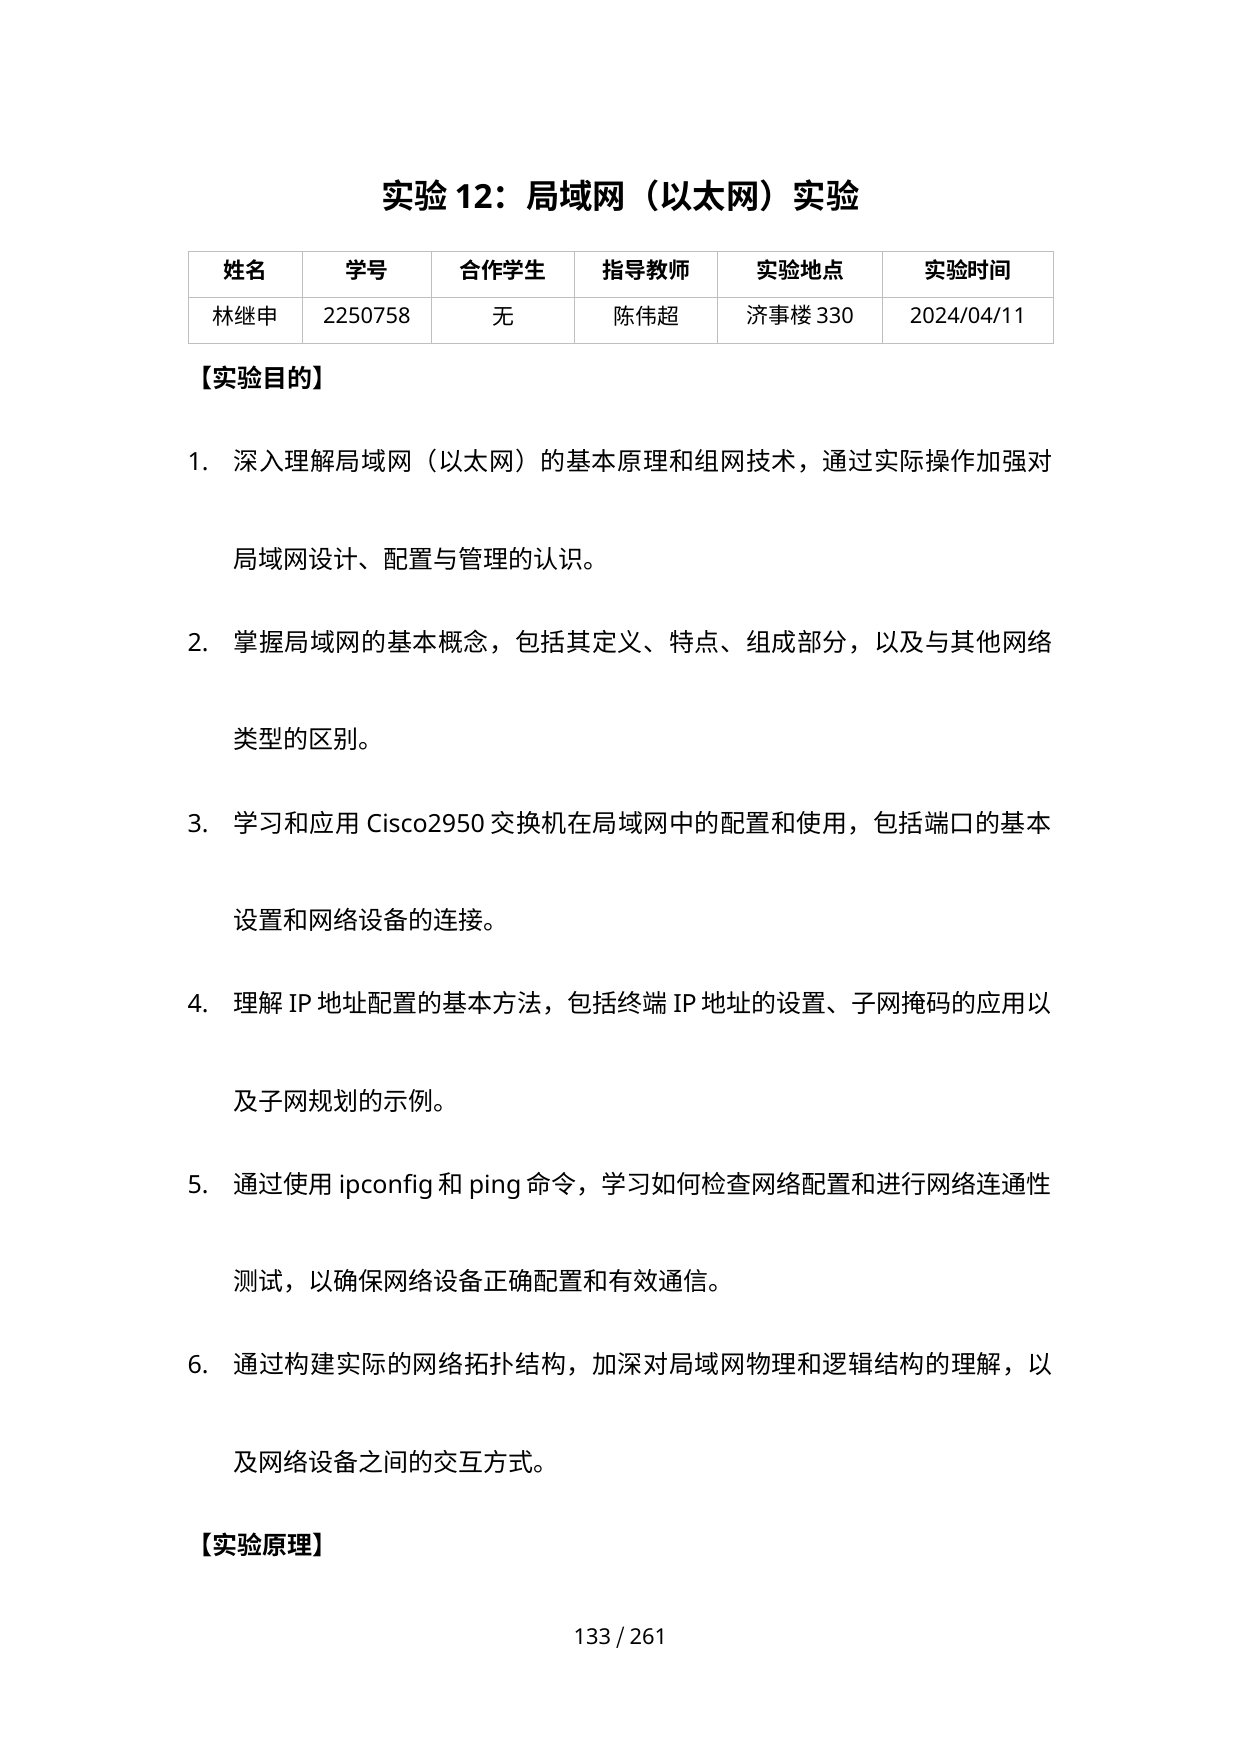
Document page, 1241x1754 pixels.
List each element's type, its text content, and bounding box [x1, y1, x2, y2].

table_cell 2024/04/11 [883, 298, 1053, 343]
list 通过构建实际的网络拓扑结构，加深对局域网物理和逻辑结构的理解，以及网络设备之间的交互方式。 [187, 1331, 1053, 1493]
table_header 姓名 [189, 252, 302, 297]
table_header 合作学生 [432, 252, 574, 297]
table_cell 无 [432, 298, 574, 343]
list 学习和应用Cisco2950交换机在局域网中的配置和使用，包括端口的基本设置和网络设备的连接。 [187, 789, 1053, 951]
table_cell 陈伟超 [575, 298, 717, 343]
text 【实验目的】 [187, 344, 1053, 409]
table_cell 济事楼330 [718, 298, 882, 343]
table_header 实验地点 [718, 252, 882, 297]
list 通过使用ipconfig和ping命令，学习如何检查网络配置和进行网络连通性测试，以确保网络设备正确配置和有效通信。 [187, 1150, 1053, 1312]
list 理解IP地址配置的基本方法，包括终端IP地址的设置、子网掩码的应用以及子网规划的示例。 [187, 969, 1053, 1132]
table_header 学号 [303, 252, 431, 297]
list 深入理解局域网（以太网）的基本原理和组网技术，通过实际操作加强对局域网设计、配置与管理的认识。 [187, 427, 1053, 590]
text 【实验原理】 [187, 1511, 1053, 1576]
table_cell 2250758 [303, 298, 431, 343]
table_header 实验时间 [883, 252, 1053, 297]
subtitle 实验12：局域网（以太网）实验 [187, 162, 1053, 227]
table_header 指导教师 [575, 252, 717, 297]
list 掌握局域网的基本概念，包括其定义、特点、组成部分，以及与其他网络类型的区别。 [187, 608, 1053, 771]
table_cell 林继申 [189, 298, 302, 343]
